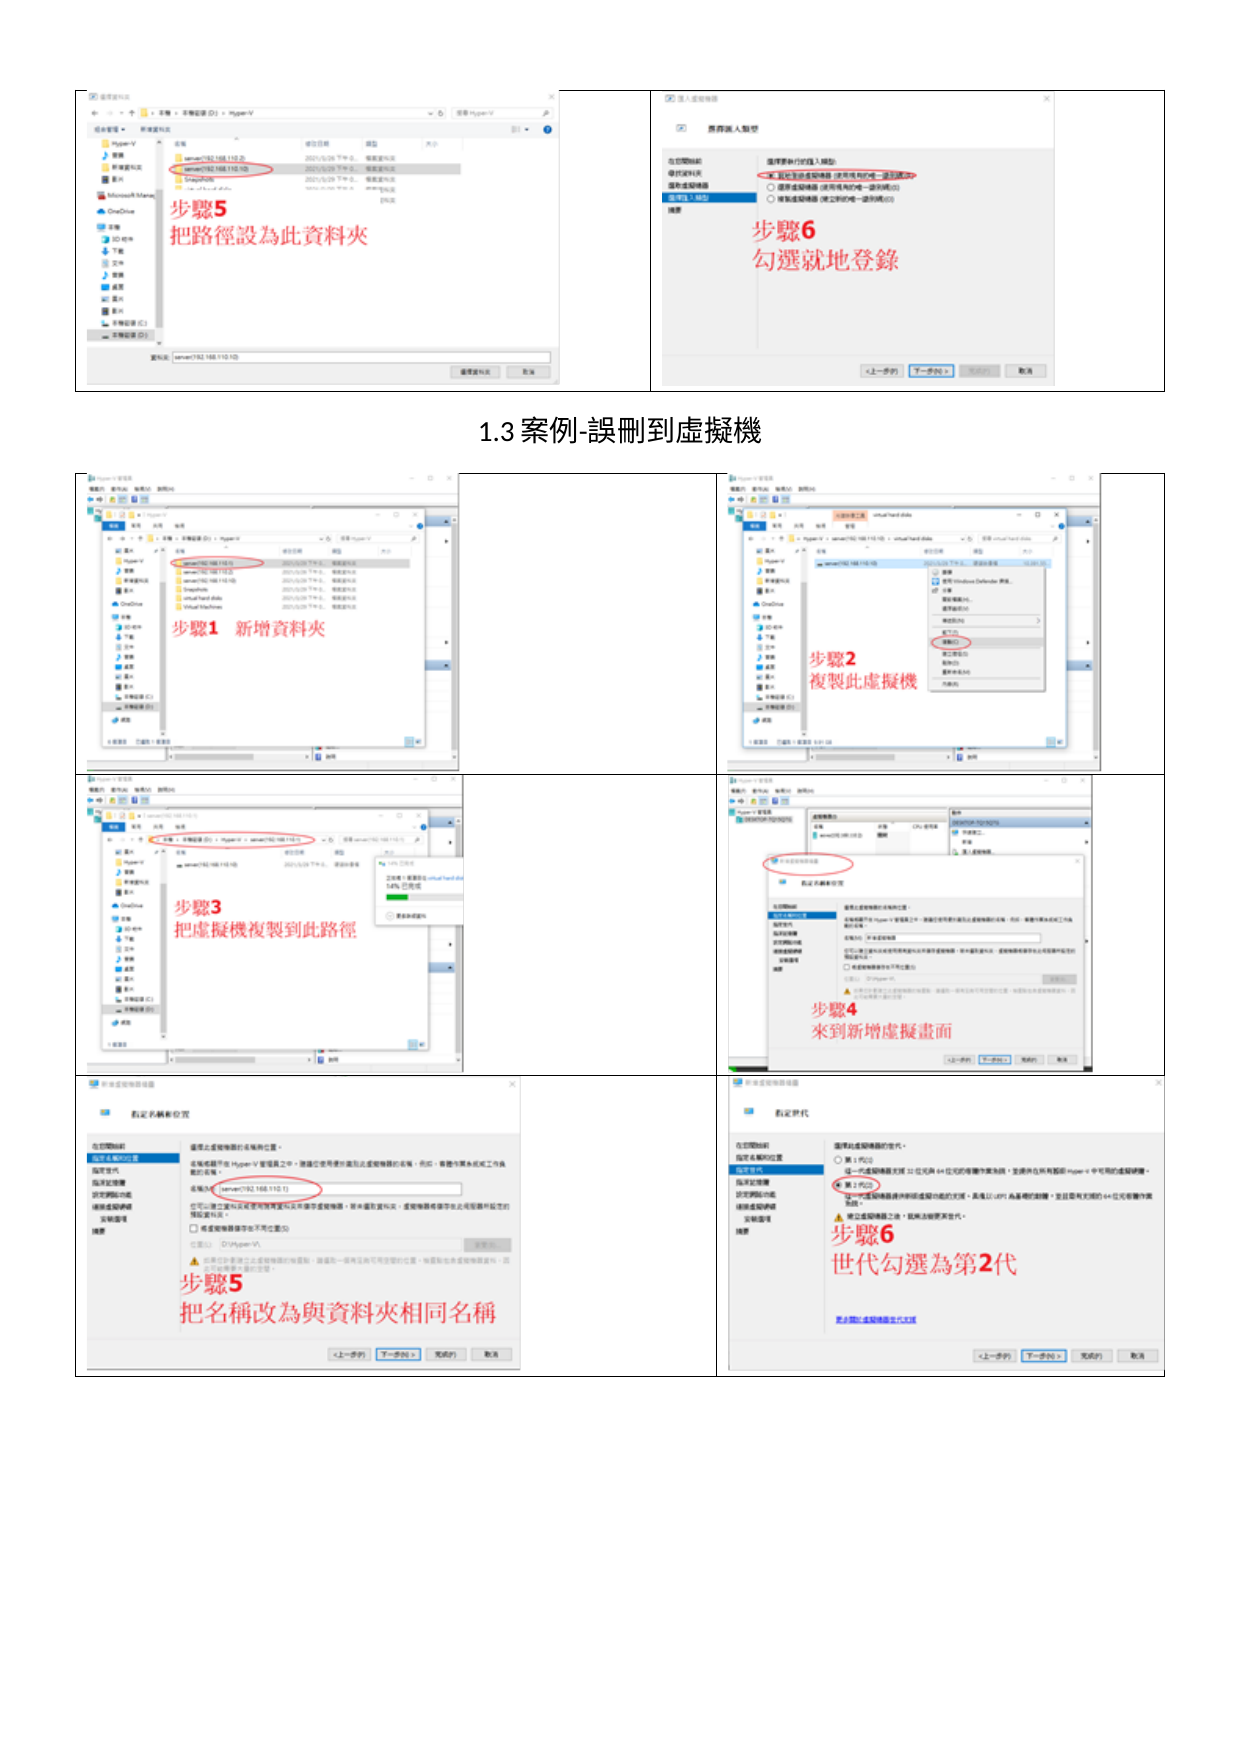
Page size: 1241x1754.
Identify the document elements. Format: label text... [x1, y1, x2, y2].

table_header [76, 474, 716, 774]
table_cell [651, 91, 1164, 391]
picture [86, 90, 560, 386]
picture [727, 775, 1093, 1074]
picture [86, 473, 461, 773]
picture [727, 1076, 1165, 1372]
table_cell [717, 775, 1164, 1075]
subtitle 1.3案例-誤刪到虛擬機 [75, 392, 1165, 467]
table_cell [76, 1076, 716, 1376]
picture [86, 775, 467, 1074]
picture [727, 473, 1103, 773]
table_cell [76, 91, 650, 391]
picture [662, 90, 1056, 386]
table_cell [717, 1076, 1164, 1376]
picture [86, 1076, 522, 1372]
table_cell [76, 775, 716, 1075]
table_header [717, 474, 1164, 774]
